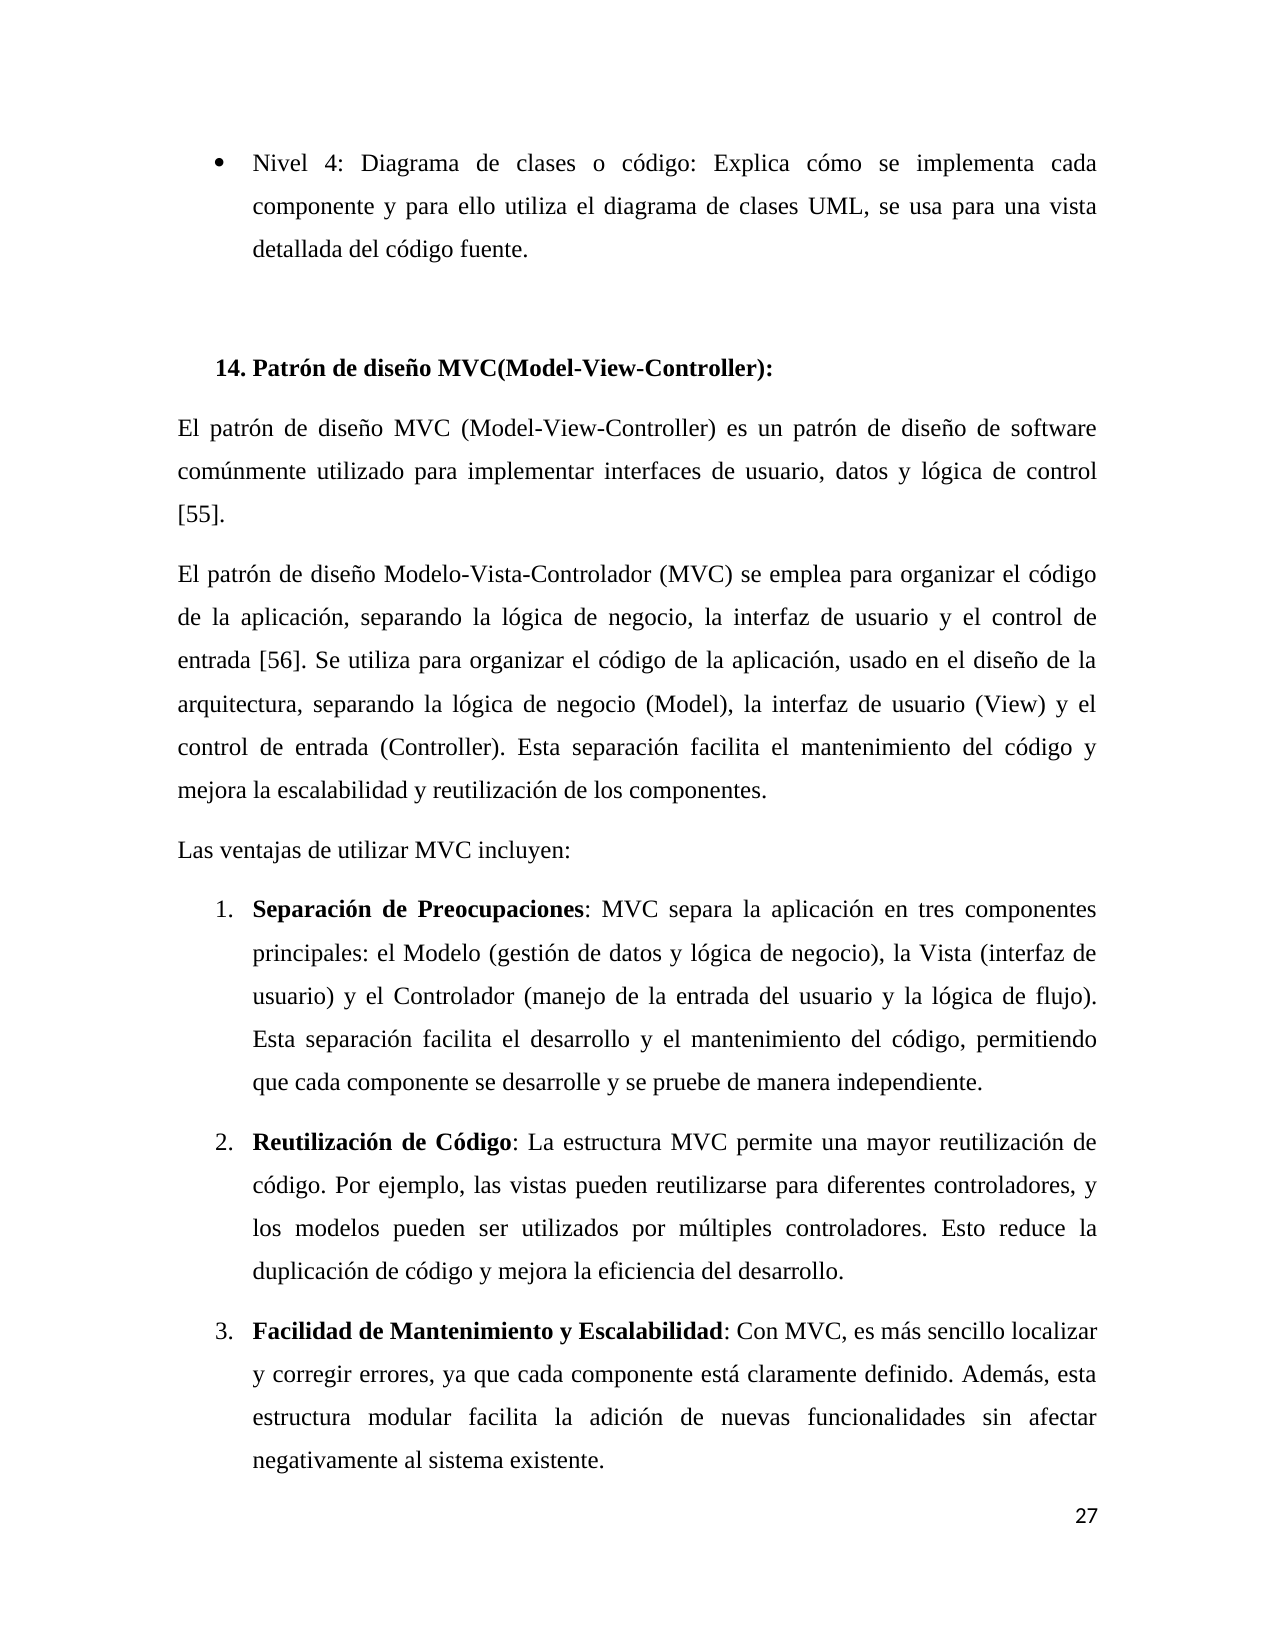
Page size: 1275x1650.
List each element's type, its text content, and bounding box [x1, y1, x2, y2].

text Las ventajas de utilizar MVC incluyen: [177, 835, 1098, 863]
list Reutilización de Código: La estructura MVC permite una mayor reutilización de código. Por ejemplo, las vistas pueden reutilizarse para diferentes controladores, y los modelos pueden ser utilizados por múltiples controladores. Esto reduce la duplicación de código y mejora la eficiencia del desarrollo. [215, 1127, 1098, 1285]
list Nivel 4: Diagrama de clases o código: Explica cómo se implementa cada componente y para ello utiliza el diagrama de clases UML, se usa para una vista detallada del código fuente. [215, 148, 1098, 263]
text El patrón de diseño Modelo-Vista-Controlador (MVC) se emplea para organizar el código de la aplicación, separando la lógica de negocio, la interfaz de usuario y el control de entrada [56]. Se utiliza para organizar el código de la aplicación, usado en el diseño de la arquitectura, separando la lógica de negocio (Model), la interfaz de usuario (View) y el control de entrada (Controller). Esta separación facilita el mantenimiento del código y mejora la escalabilidad y reutilización de los componentes. [177, 559, 1098, 804]
list Patrón de diseño MVC(Model-View-Controller): [215, 353, 1098, 382]
text El patrón de diseño MVC (Model-View-Controller) es un patrón de diseño de software comúnmente utilizado para implementar interfaces de usuario, datos y lógica de control [55]. [177, 413, 1098, 528]
list Facilidad de Mantenimiento y Escalabilidad: Con MVC, es más sencillo localizar y corregir errores, ya que cada componente está claramente definido. Además, esta estructura modular facilita la adición de nuevas funcionalidades sin afectar negativamente al sistema existente. [215, 1316, 1098, 1474]
list Separación de Preocupaciones: MVC separa la aplicación en tres componentes principales: el Modelo (gestión de datos y lógica de negocio), la Vista (interfaz de usuario) y el Controlador (manejo de la entrada del usuario y la lógica de flujo). Esta separación facilita el desarrollo y el mantenimiento del código, permitiendo que cada componente se desarrolle y se pruebe de manera independiente. [215, 894, 1098, 1096]
